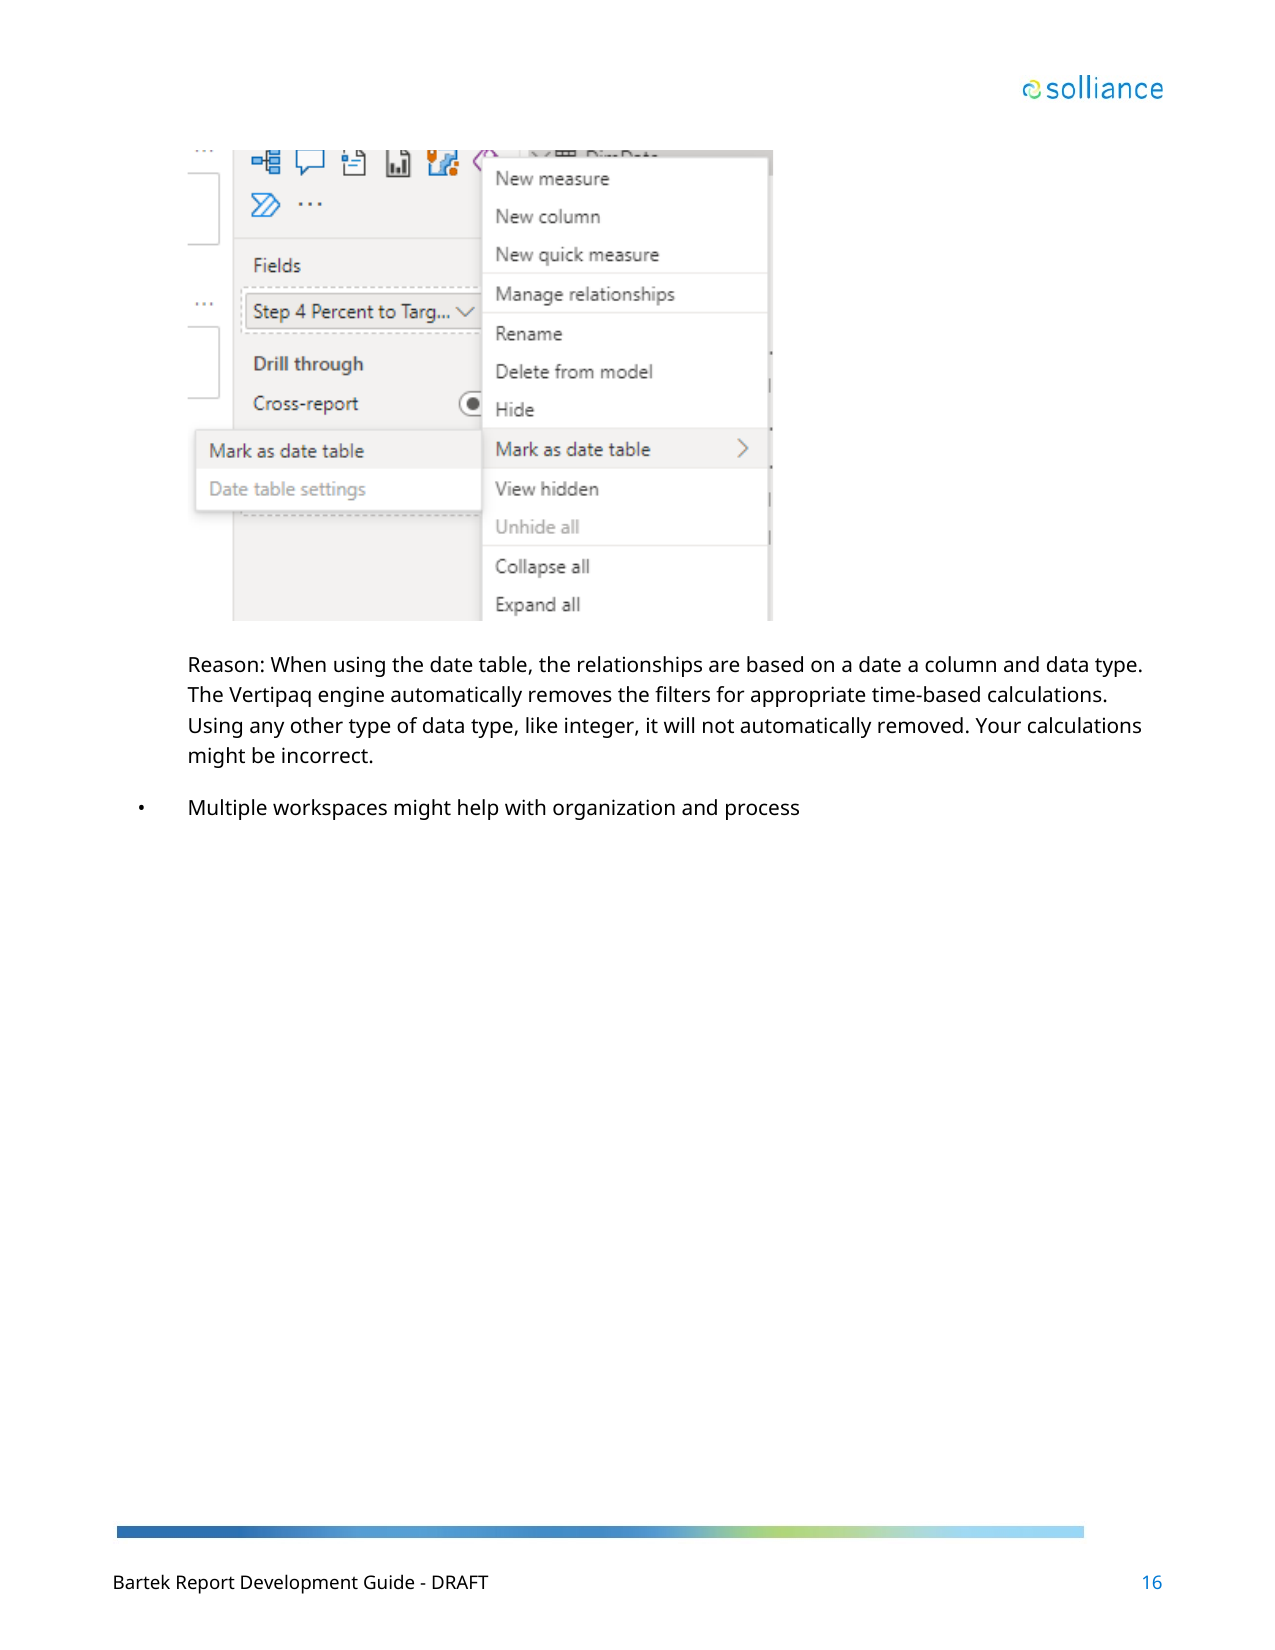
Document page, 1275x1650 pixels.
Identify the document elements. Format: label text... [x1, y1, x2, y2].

list Multiple workspaces might help with organization and process [137, 793, 1162, 821]
picture [187, 150, 774, 621]
picture [1018, 75, 1163, 103]
picture [112, 1521, 1088, 1544]
list Reason: When using the date table, the relationships are based on a date a column and data type. The Vertipaq engine automatically removes the filters for appropriate time-based calculations. Using any other type of data type, like integer, it will not automatically removed. Your calculations might be incorrect. [137, 650, 1162, 770]
